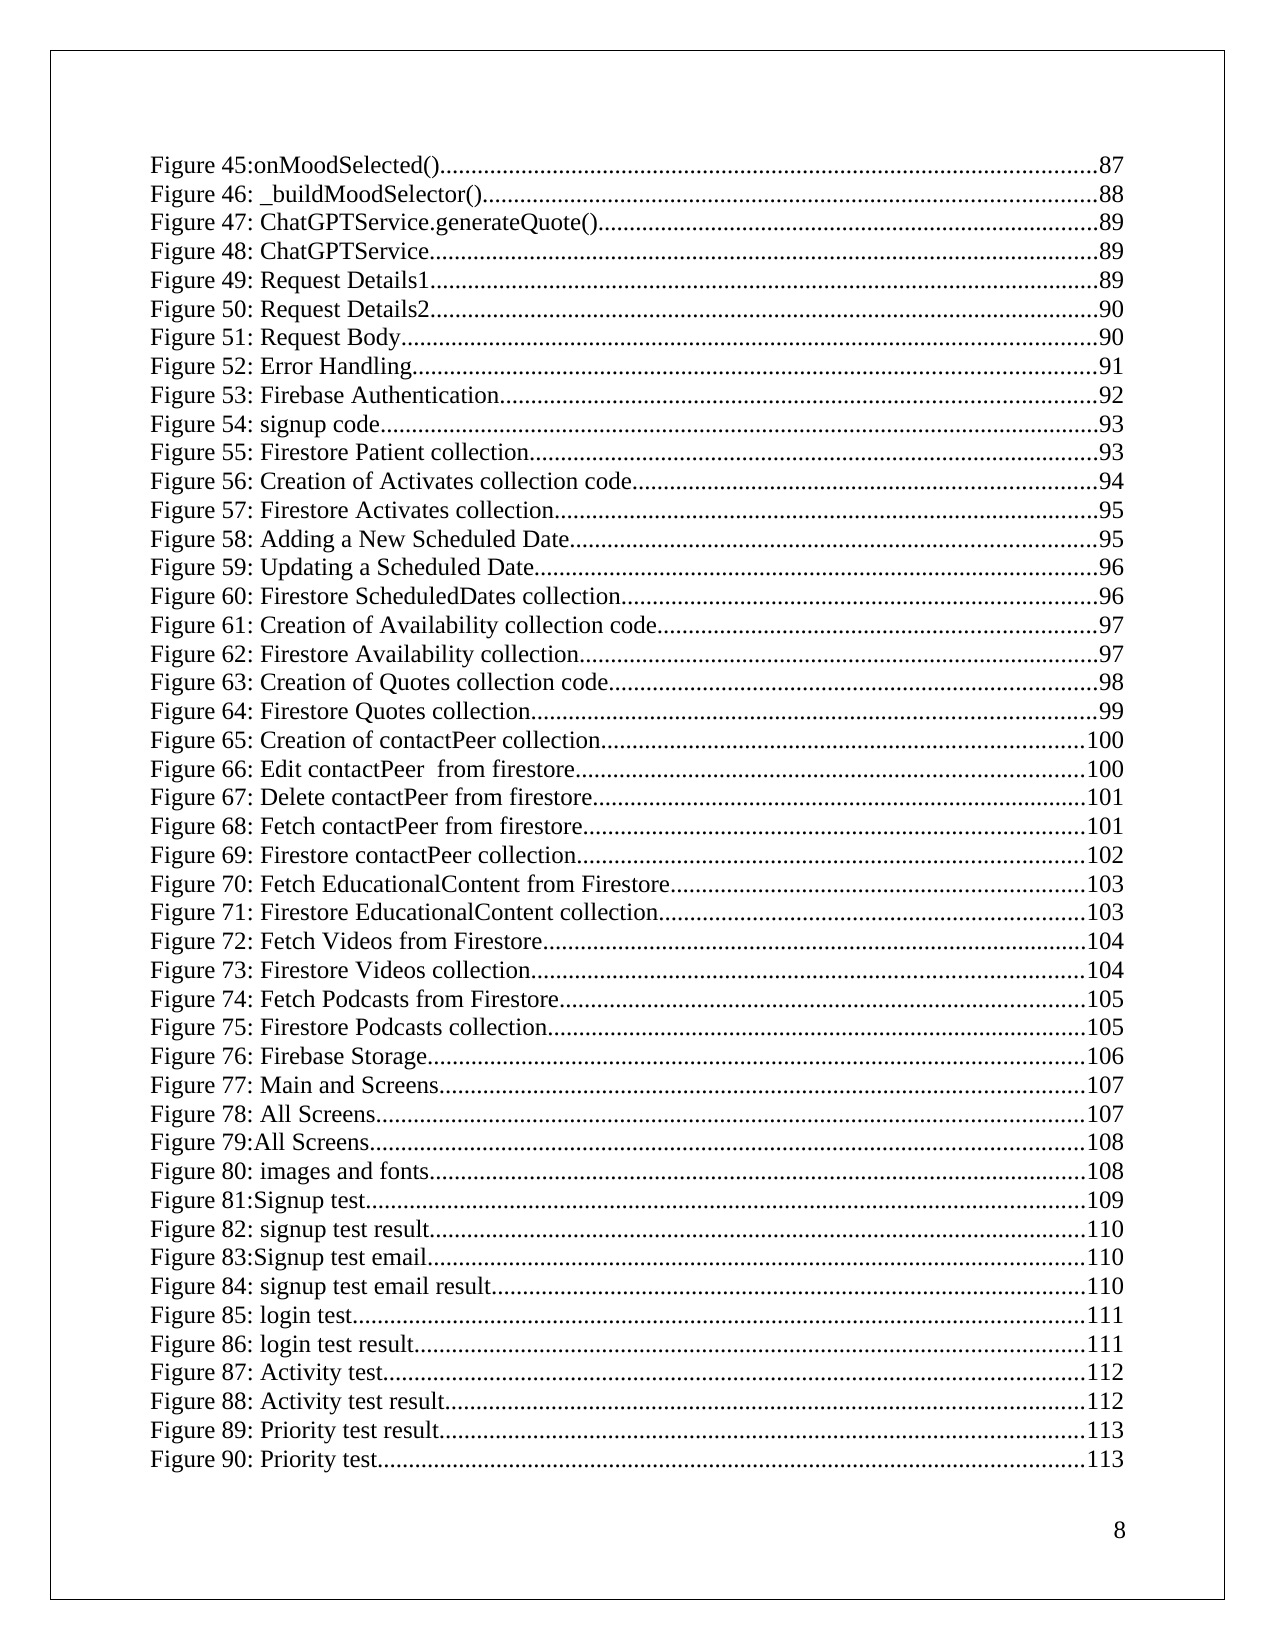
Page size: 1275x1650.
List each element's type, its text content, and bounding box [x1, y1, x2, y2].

text Figure 48: ChatGPTService 89 [150, 236, 1125, 265]
text Figure 63: Creation of Quotes collection code 98 [150, 667, 1125, 696]
text Figure 62: Firestore Availability collection 97 [150, 639, 1125, 667]
text Figure 89: Priority test result 113 [150, 1415, 1125, 1444]
text Figure 83:Signup test email 110 [150, 1242, 1125, 1271]
text Figure 64: Firestore Quotes collection 99 [150, 696, 1125, 725]
text Figure 55: Firestore Patient collection 93 [150, 437, 1125, 466]
text Figure 90: Priority test 113 [150, 1444, 1125, 1472]
text Figure 67: Delete contactPeer from firestore 101 [150, 782, 1125, 811]
text Figure 60: Firestore ScheduledDates collection 96 [150, 581, 1125, 610]
text Figure 66: Edit contactPeer from firestore 100 [150, 754, 1125, 782]
text Figure 52: Error Handling 91 [150, 351, 1125, 380]
text Figure 58: Adding a New Scheduled Date 95 [150, 524, 1125, 552]
text Figure 86: login test result 111 [150, 1329, 1125, 1357]
text Figure 72: Fetch Videos from Firestore 104 [150, 926, 1125, 955]
text Figure 46: _buildMoodSelector() 88 [150, 179, 1125, 207]
text Figure 51: Request Body 90 [150, 322, 1125, 351]
text Figure 53: Firebase Authentication 92 [150, 380, 1125, 409]
text Figure 71: Firestore EducationalContent collection 103 [150, 897, 1125, 926]
text Figure 84: signup test email result 110 [150, 1271, 1125, 1300]
text Figure 65: Creation of contactPeer collection 100 [150, 725, 1125, 754]
text Figure 73: Firestore Videos collection 104 [150, 955, 1125, 984]
text Figure 45:onMoodSelected() 87 [150, 150, 1125, 179]
text Figure 56: Creation of Activates collection code 94 [150, 466, 1125, 495]
text Figure 76: Firebase Storage 106 [150, 1041, 1125, 1070]
text Figure 79:All Screens 108 [150, 1127, 1125, 1156]
text Figure 87: Activity test 112 [150, 1357, 1125, 1386]
text Figure 61: Creation of Availability collection code 97 [150, 610, 1125, 639]
text Figure 80: images and fonts 108 [150, 1156, 1125, 1185]
text Figure 57: Firestore Activates collection 95 [150, 495, 1125, 524]
text Figure 69: Firestore contactPeer collection 102 [150, 840, 1125, 869]
text Figure 75: Firestore Podcasts collection 105 [150, 1012, 1125, 1041]
text Figure 77: Main and Screens 107 [150, 1070, 1125, 1099]
text Figure 74: Fetch Podcasts from Firestore 105 [150, 984, 1125, 1012]
text Figure 47: ChatGPTService.generateQuote() 89 [150, 207, 1125, 236]
text Figure 50: Request Details2 90 [150, 294, 1125, 322]
text Figure 88: Activity test result 112 [150, 1386, 1125, 1415]
text Figure 78: All Screens 107 [150, 1099, 1125, 1127]
text Figure 70: Fetch EducationalContent from Firestore 103 [150, 869, 1125, 897]
text Figure 54: signup code 93 [150, 409, 1125, 437]
text Figure 85: login test 111 [150, 1300, 1125, 1329]
text Figure 82: signup test result 110 [150, 1214, 1125, 1242]
text Figure 59: Updating a Scheduled Date 96 [150, 552, 1125, 581]
text Figure 81:Signup test 109 [150, 1185, 1125, 1214]
text Figure 68: Fetch contactPeer from firestore 101 [150, 811, 1125, 840]
text Figure 49: Request Details1 89 [150, 265, 1125, 294]
